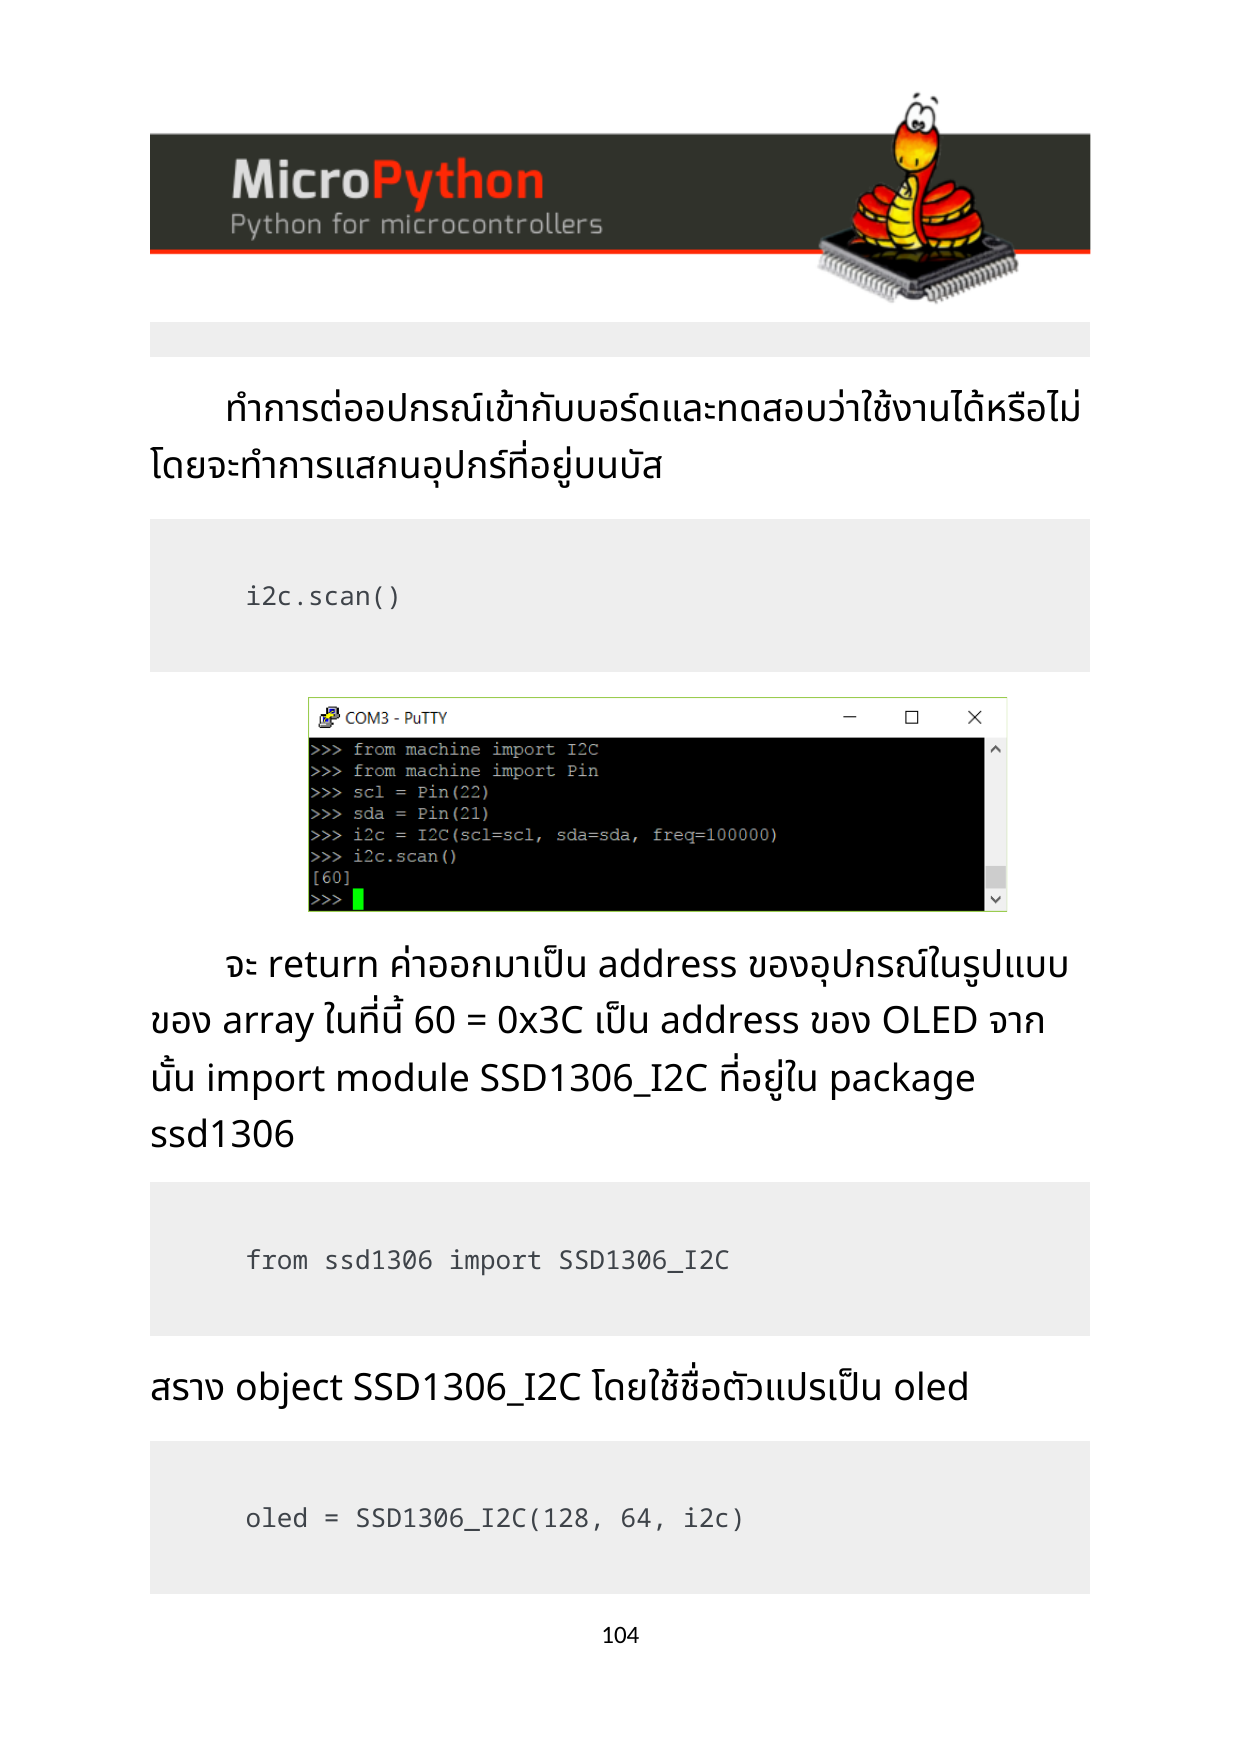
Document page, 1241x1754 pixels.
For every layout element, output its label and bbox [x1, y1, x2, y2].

picture [150, 73, 1091, 322]
picture [308, 697, 1008, 912]
